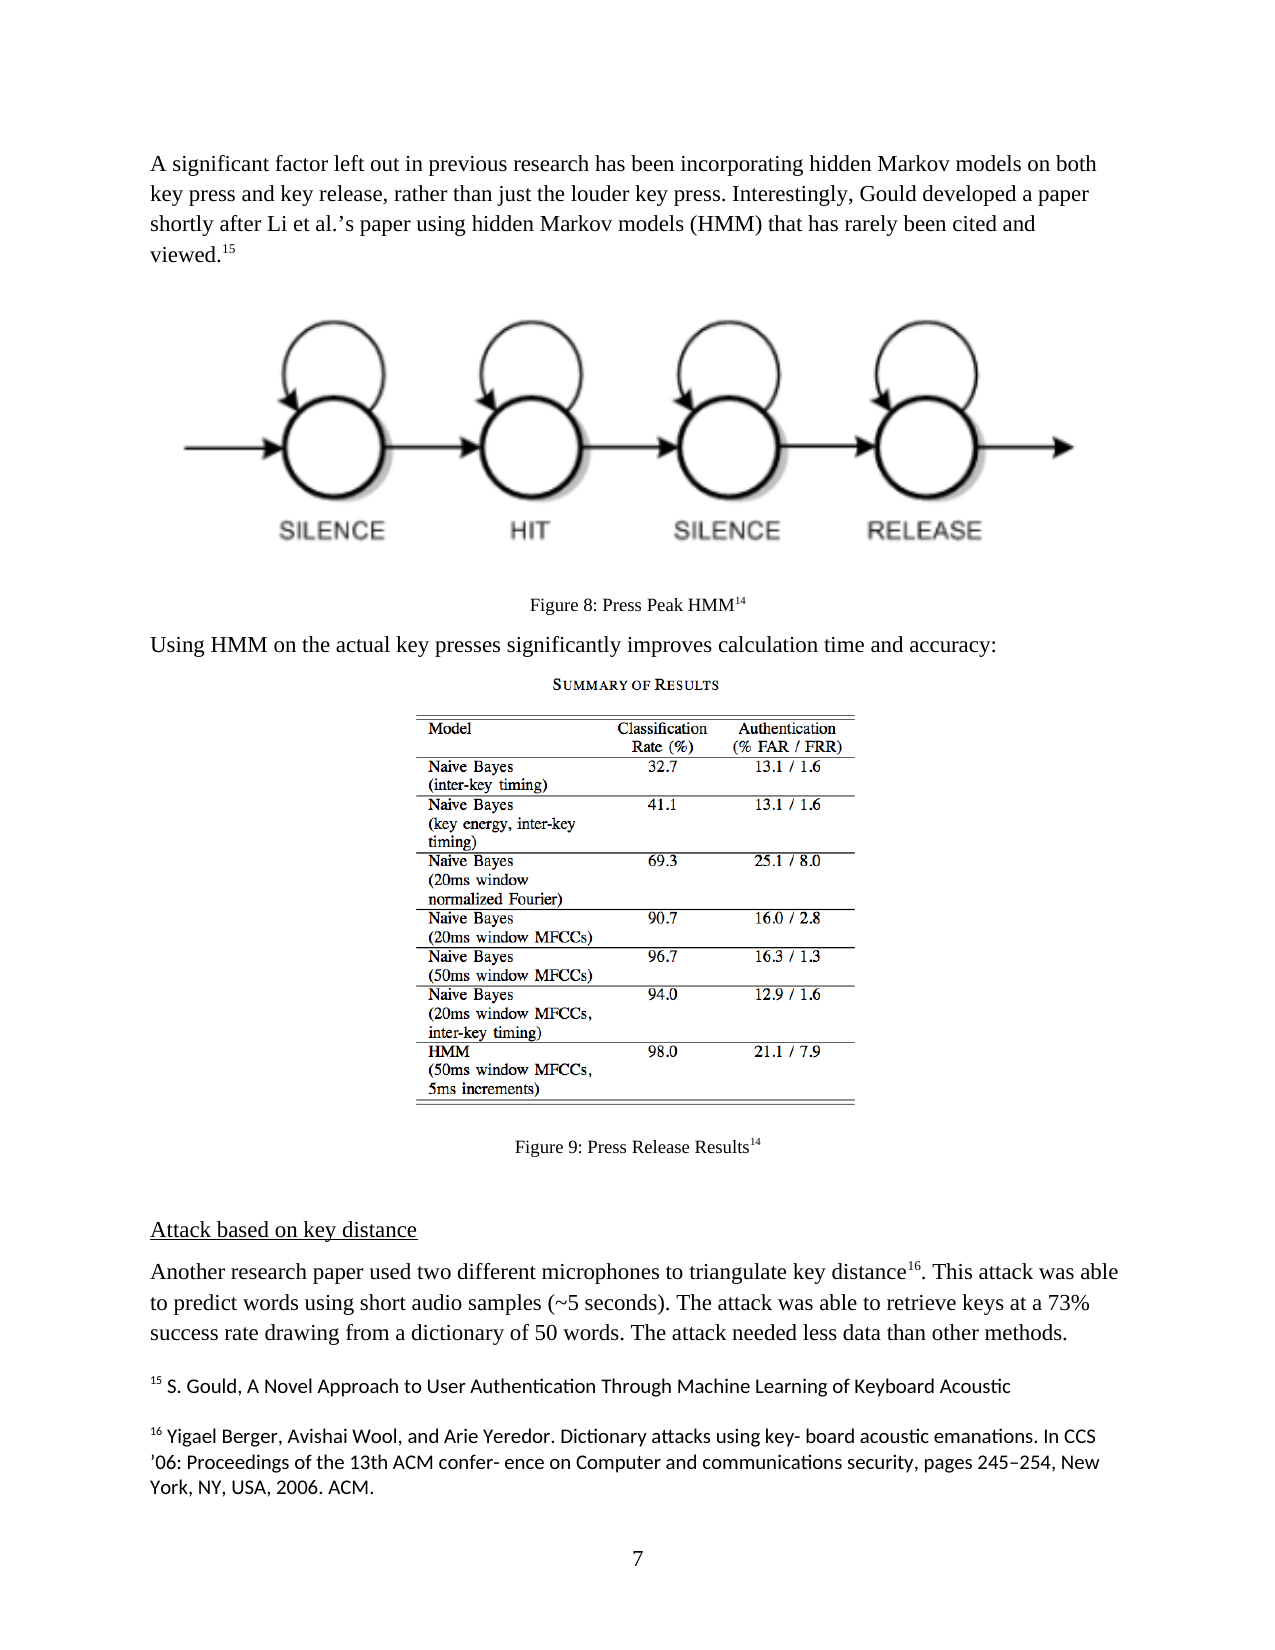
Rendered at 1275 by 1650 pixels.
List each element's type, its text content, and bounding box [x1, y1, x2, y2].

text Another research paper used two different microphones to triangulate key distance. This attack was able to predict words using short audio samples (~5 seconds). The attack was able to retrieve keys at a 73% success rate drawing from a dictionary of 50 words. The attack needed less data than other methods. [150, 1258, 1125, 1345]
text Attack based on key distance [150, 1216, 1125, 1242]
picture [409, 673, 866, 1120]
text Using HMM on the actual key presses significantly improves calculation time and accuracy: [150, 631, 1125, 658]
picture [176, 283, 1099, 578]
text A significant factor left out in previous research has been incorporating hidden Markov models on both key press and key release, rather than just the louder key press. Interestingly, Gould developed a paper shortly after Li et al.’s paper using hidden Markov models (HMM) that has rarely been cited and viewed. [150, 150, 1125, 267]
